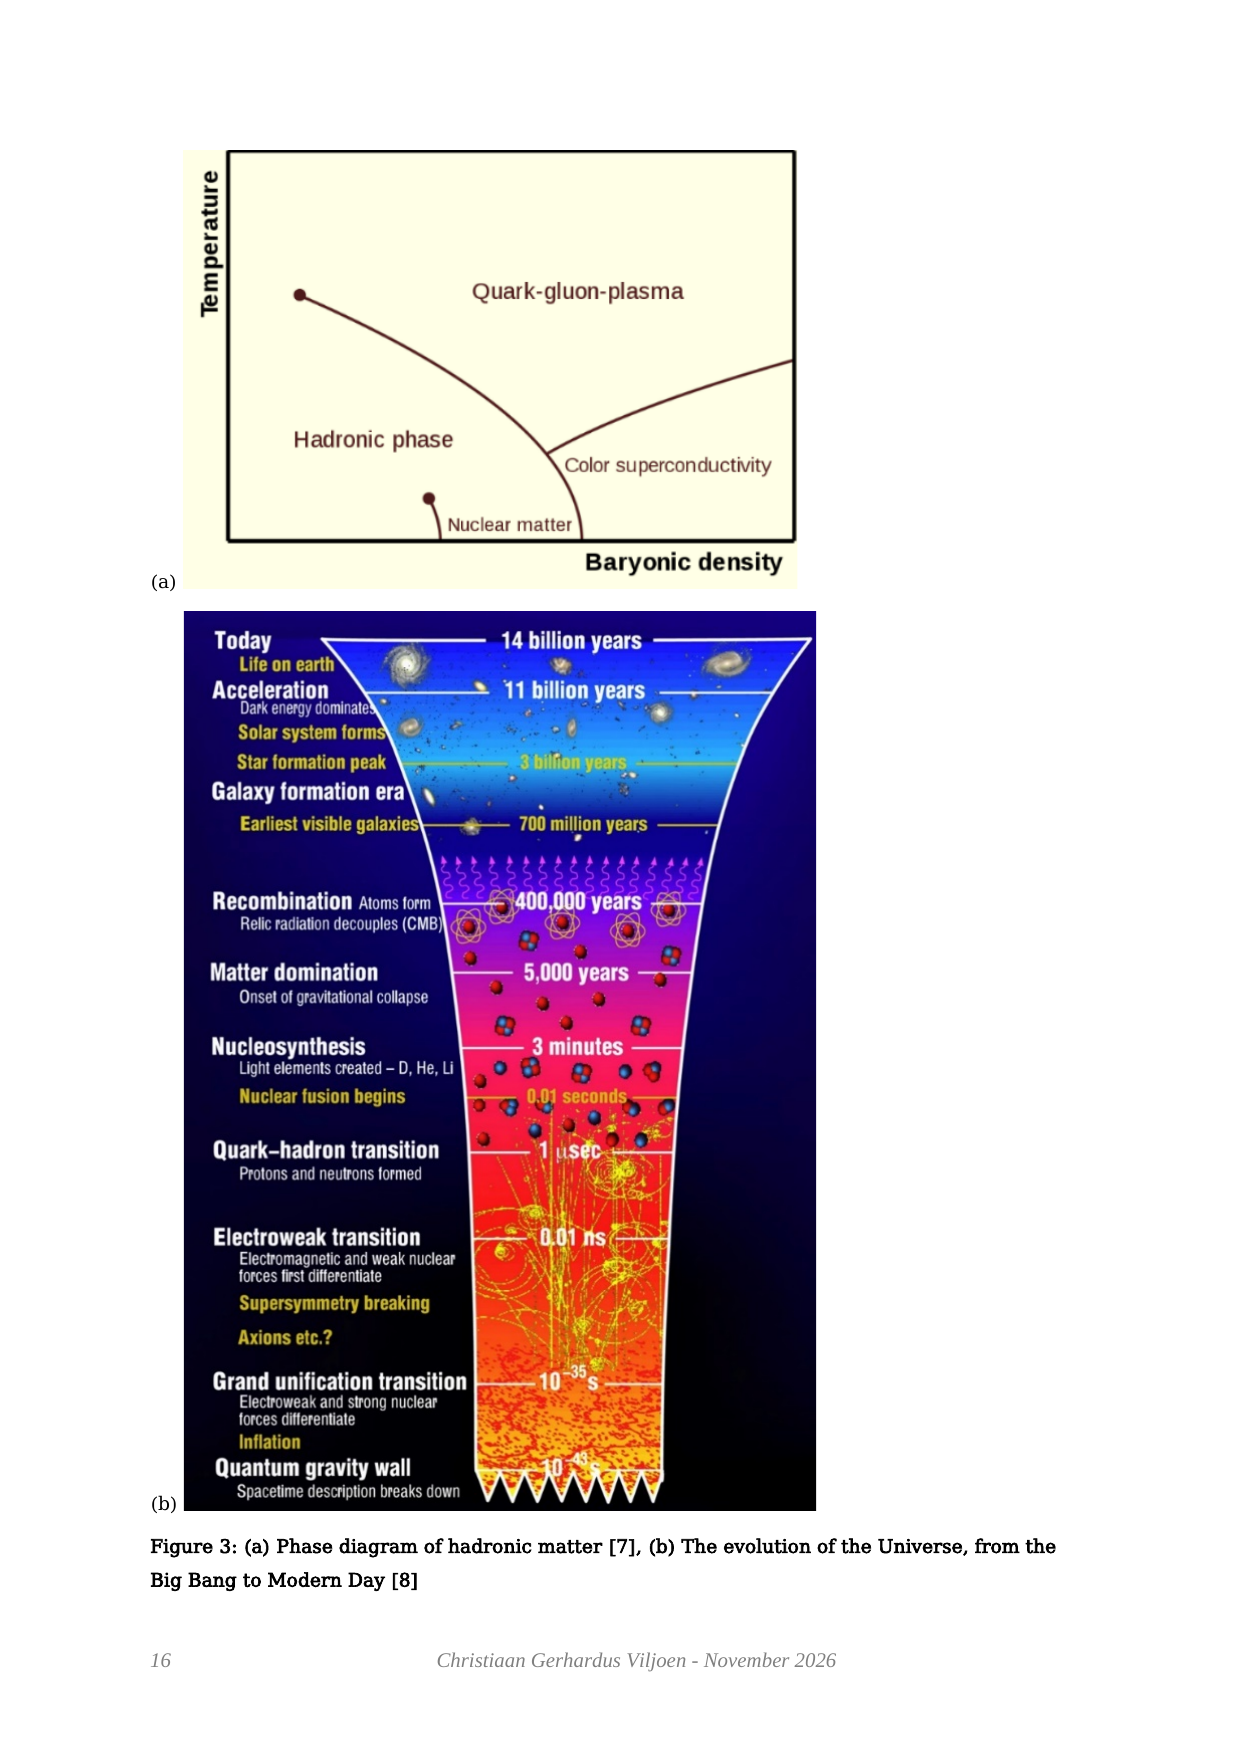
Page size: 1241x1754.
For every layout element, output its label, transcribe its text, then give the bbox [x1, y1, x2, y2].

text Figure 3: (a) Phase diagram of hadronic matter , (b) The evolution of the Universe, from the Big Bang to Modern Day [150, 1534, 1090, 1590]
picture [183, 611, 817, 1511]
picture [183, 150, 798, 589]
